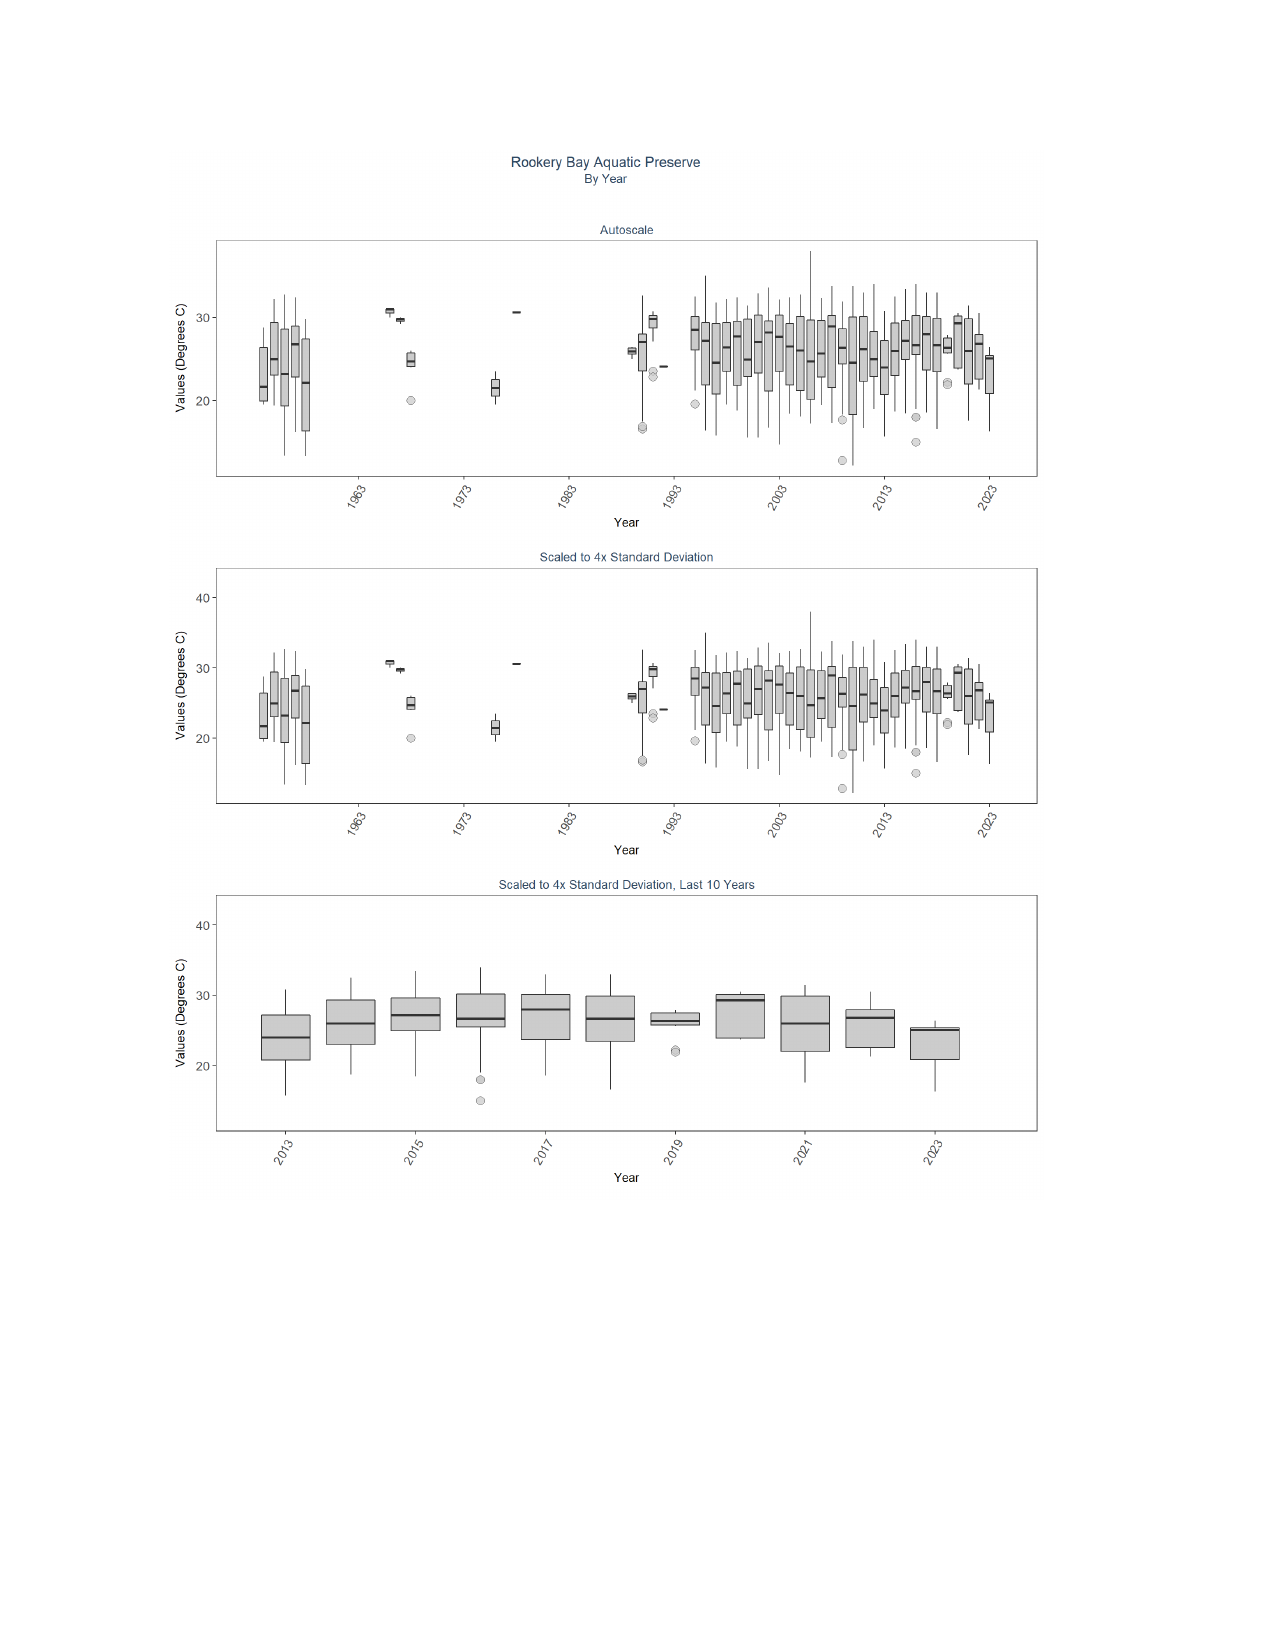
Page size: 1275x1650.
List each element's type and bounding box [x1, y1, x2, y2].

picture [168, 150, 1044, 1200]
